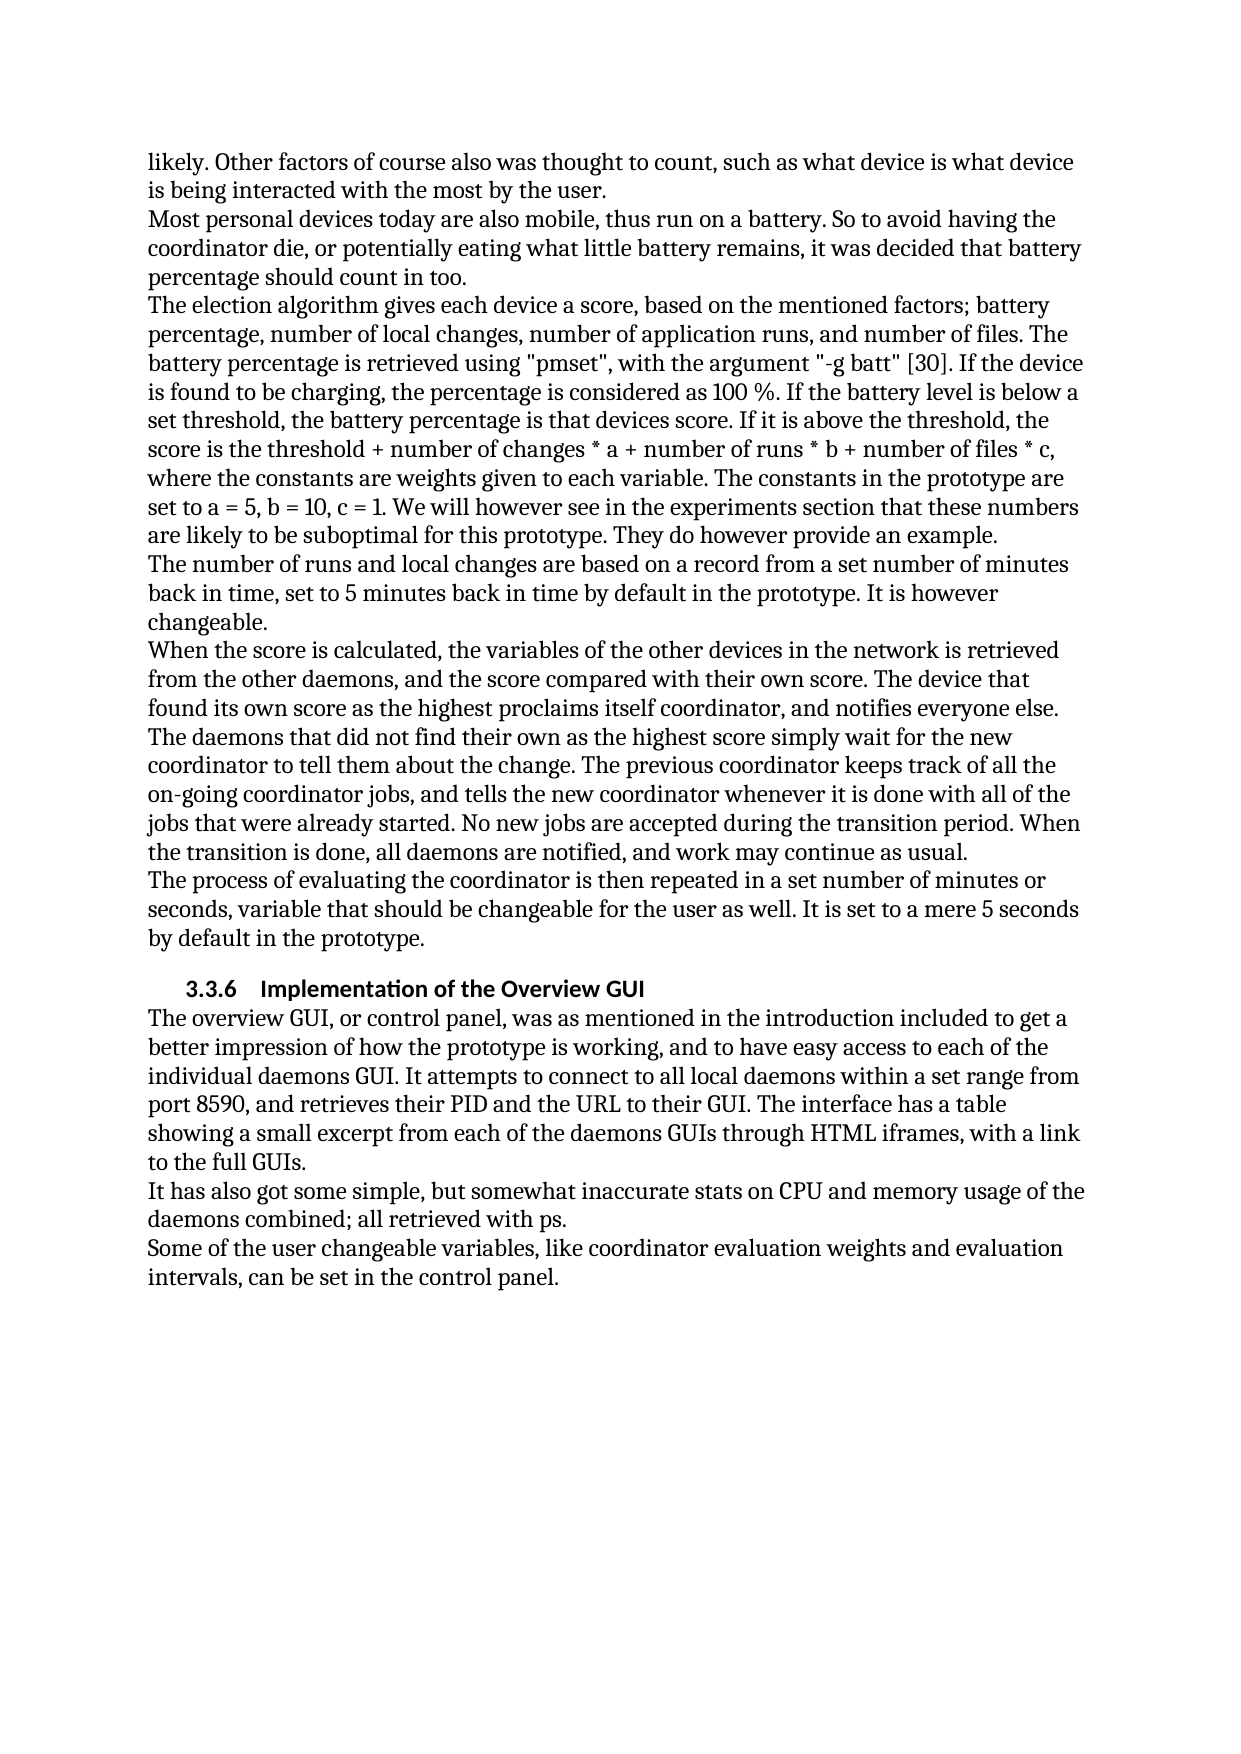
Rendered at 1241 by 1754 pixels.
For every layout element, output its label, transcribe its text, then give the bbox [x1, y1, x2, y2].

text Most personal devices today are also mobile, thus run on a battery. So to avoid having the coordinator die, or potentially eating what little battery remains, it was decided that battery percentage should count in too. [148, 205, 1092, 291]
text The election algorithm gives each device a score, based on the mentioned factors; battery percentage, number of local changes, number of application runs, and number of files. The battery percentage is retrieved using "pmset", with the argument "-g batt" [30]. If the device is found to be charging, the percentage is considered as 100 %. If the battery level is below a set threshold, the battery percentage is that devices score. If it is above the threshold, the score is the threshold + number of changes * a + number of runs * b + number of files * c, where the constants are weights given to each variable. The constants in the prototype are set to a = 5, b = 10, c = 1. We will however see in the experiments section that these numbers are likely to be suboptimal for this prototype. They do however provide an example. [148, 291, 1092, 550]
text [148, 148, 1092, 205]
subtitle Implementation of the Overview GUI [185, 973, 1092, 1004]
text Some of the user changeable variables, like coordinator evaluation weights and evaluation intervals, can be set in the control panel. [148, 1234, 1092, 1292]
text The process of evaluating the coordinator is then repeated in a set number of minutes or seconds, variable that should be changeable for the user as well. It is set to a mere 5 seconds by default in the prototype. [148, 866, 1092, 953]
text The overview GUI, or control panel, was as mentioned in the introduction included to get a better impression of how the prototype is working, and to have easy access to each of the individual daemons GUI. It attempts to connect to all local daemons within a set range from port 8590, and retrieves their PID and the URL to their GUI. The interface has a table showing a small excerpt from each of the daemons GUIs through HTML iframes, with a link to the full GUIs. [148, 1004, 1092, 1177]
text It has also got some simple, but somewhat inaccurate stats on CPU and memory usage of the daemons combined; all retrieved with ps. [148, 1177, 1092, 1234]
text The number of runs and local changes are based on a record from a set number of minutes back in time, set to 5 minutes back in time by default in the prototype. It is however changeable. [148, 550, 1092, 636]
text When the score is calculated, the variables of the other devices in the network is retrieved from the other daemons, and the score compared with their own score. The device that found its own score as the highest proclaims itself coordinator, and notifies everyone else. The daemons that did not find their own as the highest score simply wait for the new coordinator to tell them about the change. The previous coordinator keeps track of all the on-going coordinator jobs, and tells the new coordinator whenever it is done with all of the jobs that were already started. No new jobs are accepted during the transition period. When the transition is done, all daemons are notified, and work may continue as usual. [148, 636, 1092, 866]
